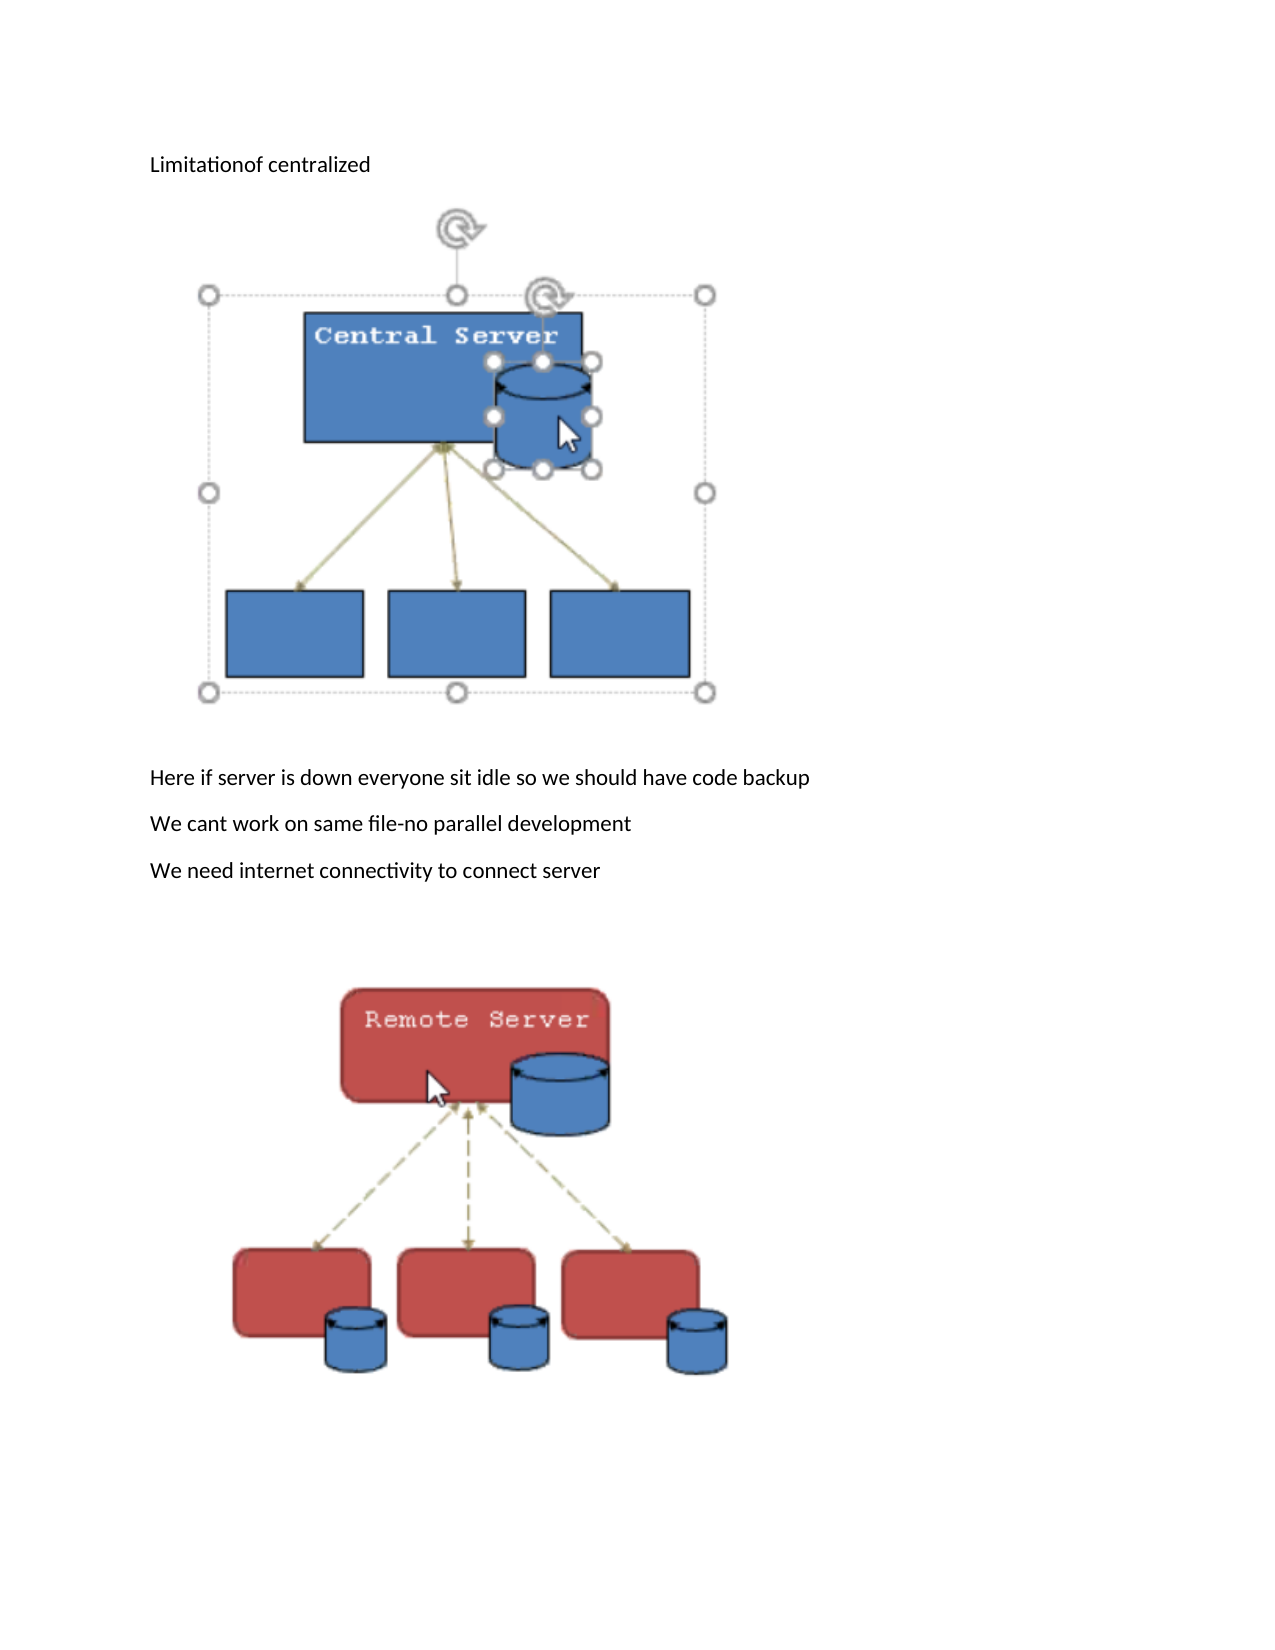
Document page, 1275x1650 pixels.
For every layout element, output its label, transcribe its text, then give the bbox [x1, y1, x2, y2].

picture [150, 903, 757, 1483]
text Limitationof centralized [150, 150, 1125, 178]
text We cant work on same file-no parallel development [150, 809, 1125, 837]
text Here if server is down everyone sit idle so we should have code backup [150, 763, 1125, 791]
text We need internet connectivity to connect server [150, 856, 1125, 884]
picture [150, 196, 786, 744]
